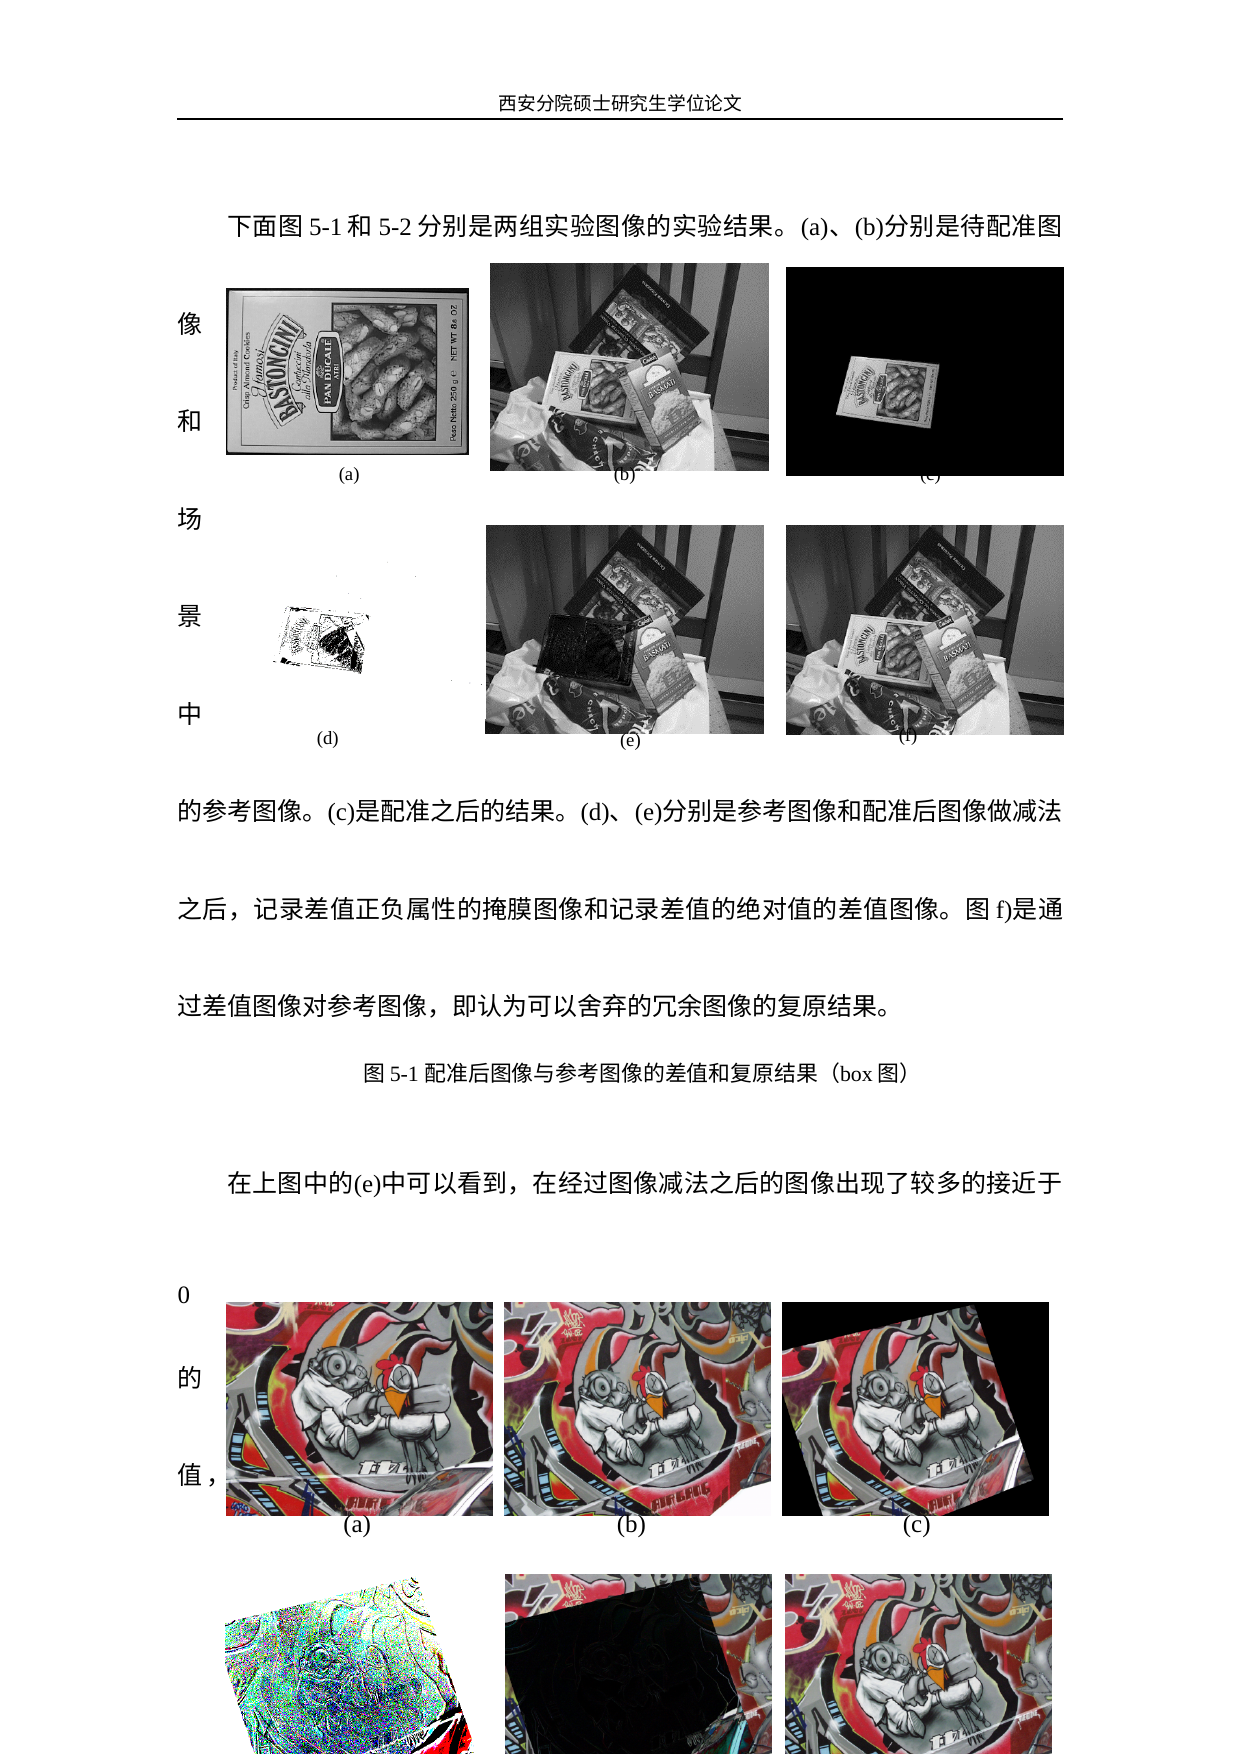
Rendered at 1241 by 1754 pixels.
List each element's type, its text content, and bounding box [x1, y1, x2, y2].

picture [505, 1574, 772, 1754]
picture [785, 1574, 1052, 1754]
text 图5-1 配准后图像与参考图像的差值和复原结果（box图） [177, 1055, 1063, 1088]
picture [225, 1574, 491, 1754]
picture [786, 525, 1064, 735]
picture [490, 263, 769, 471]
picture [226, 524, 764, 734]
picture [504, 1302, 771, 1516]
picture [226, 288, 469, 455]
picture [226, 1302, 493, 1516]
picture [786, 267, 1064, 476]
picture [782, 1302, 1049, 1516]
